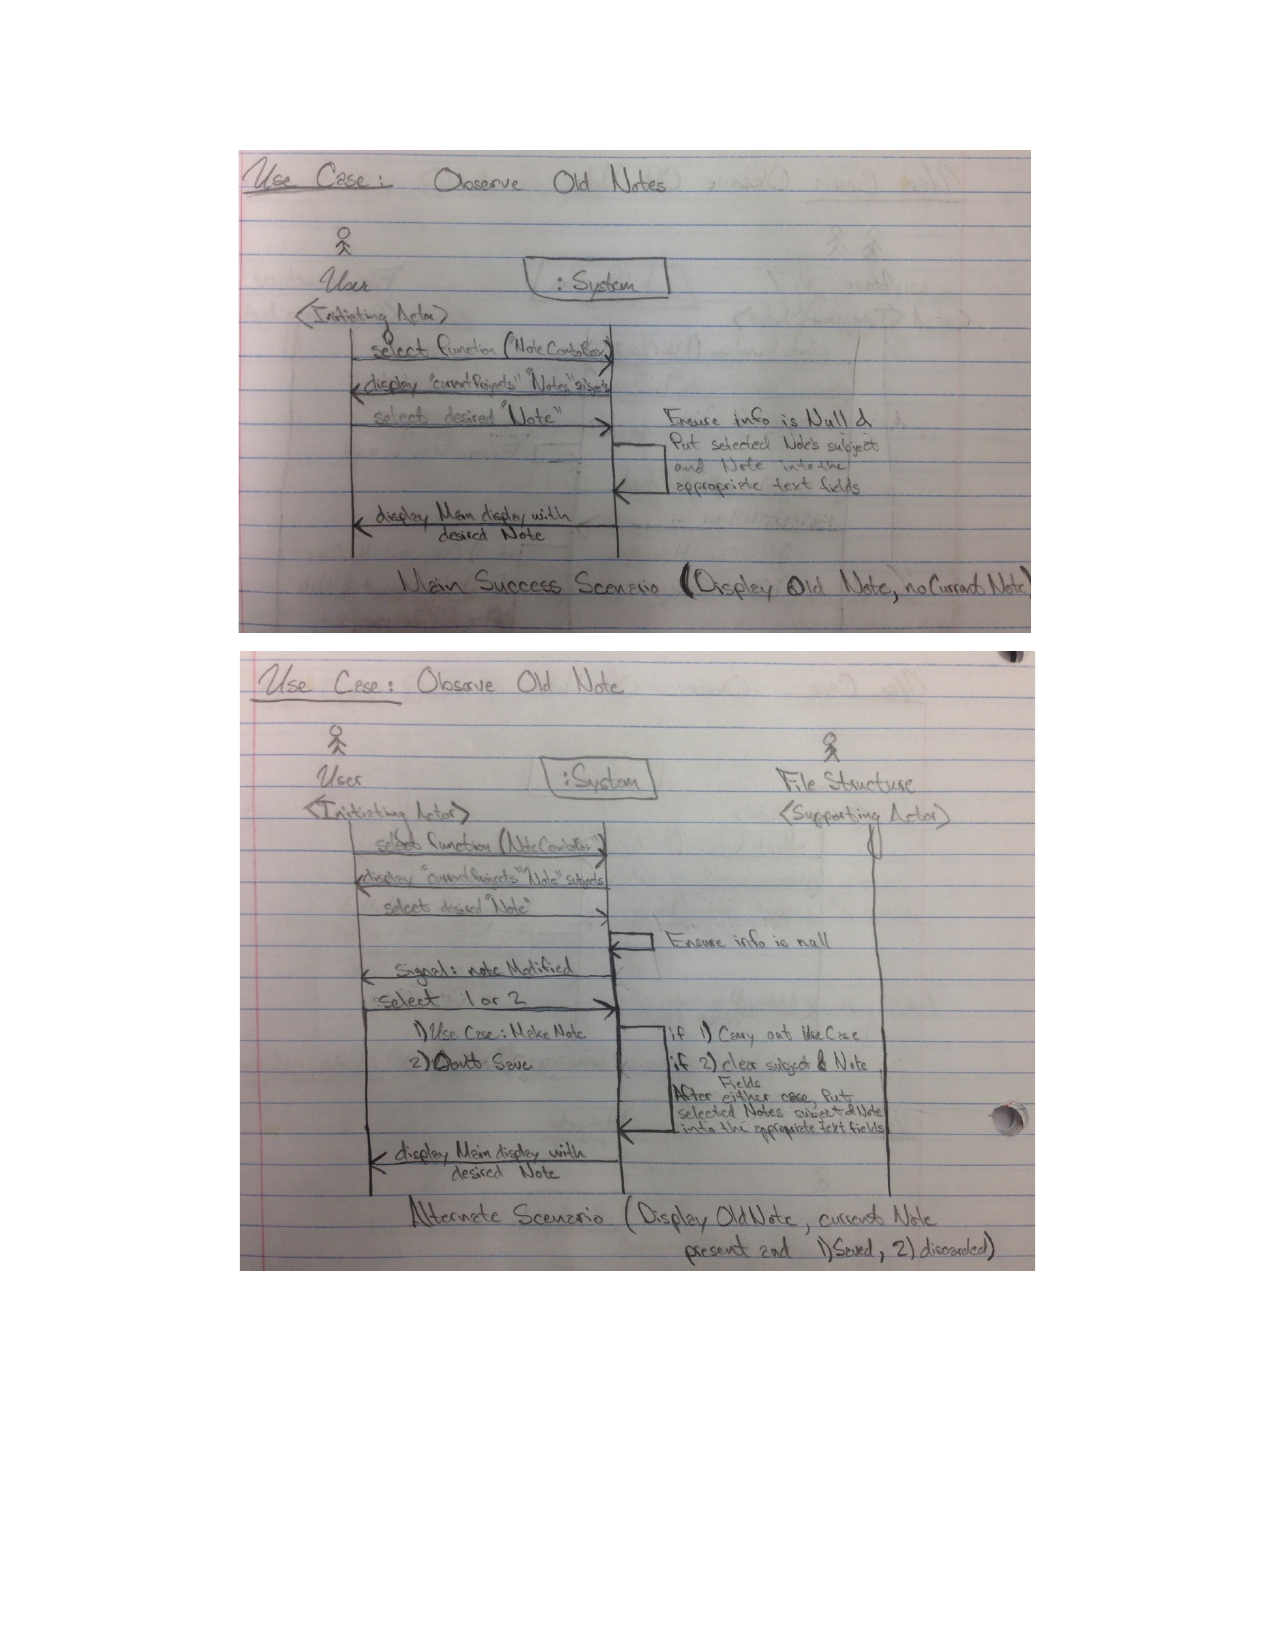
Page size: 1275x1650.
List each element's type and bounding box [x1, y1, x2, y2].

picture [239, 651, 1036, 1271]
picture [238, 150, 1032, 633]
